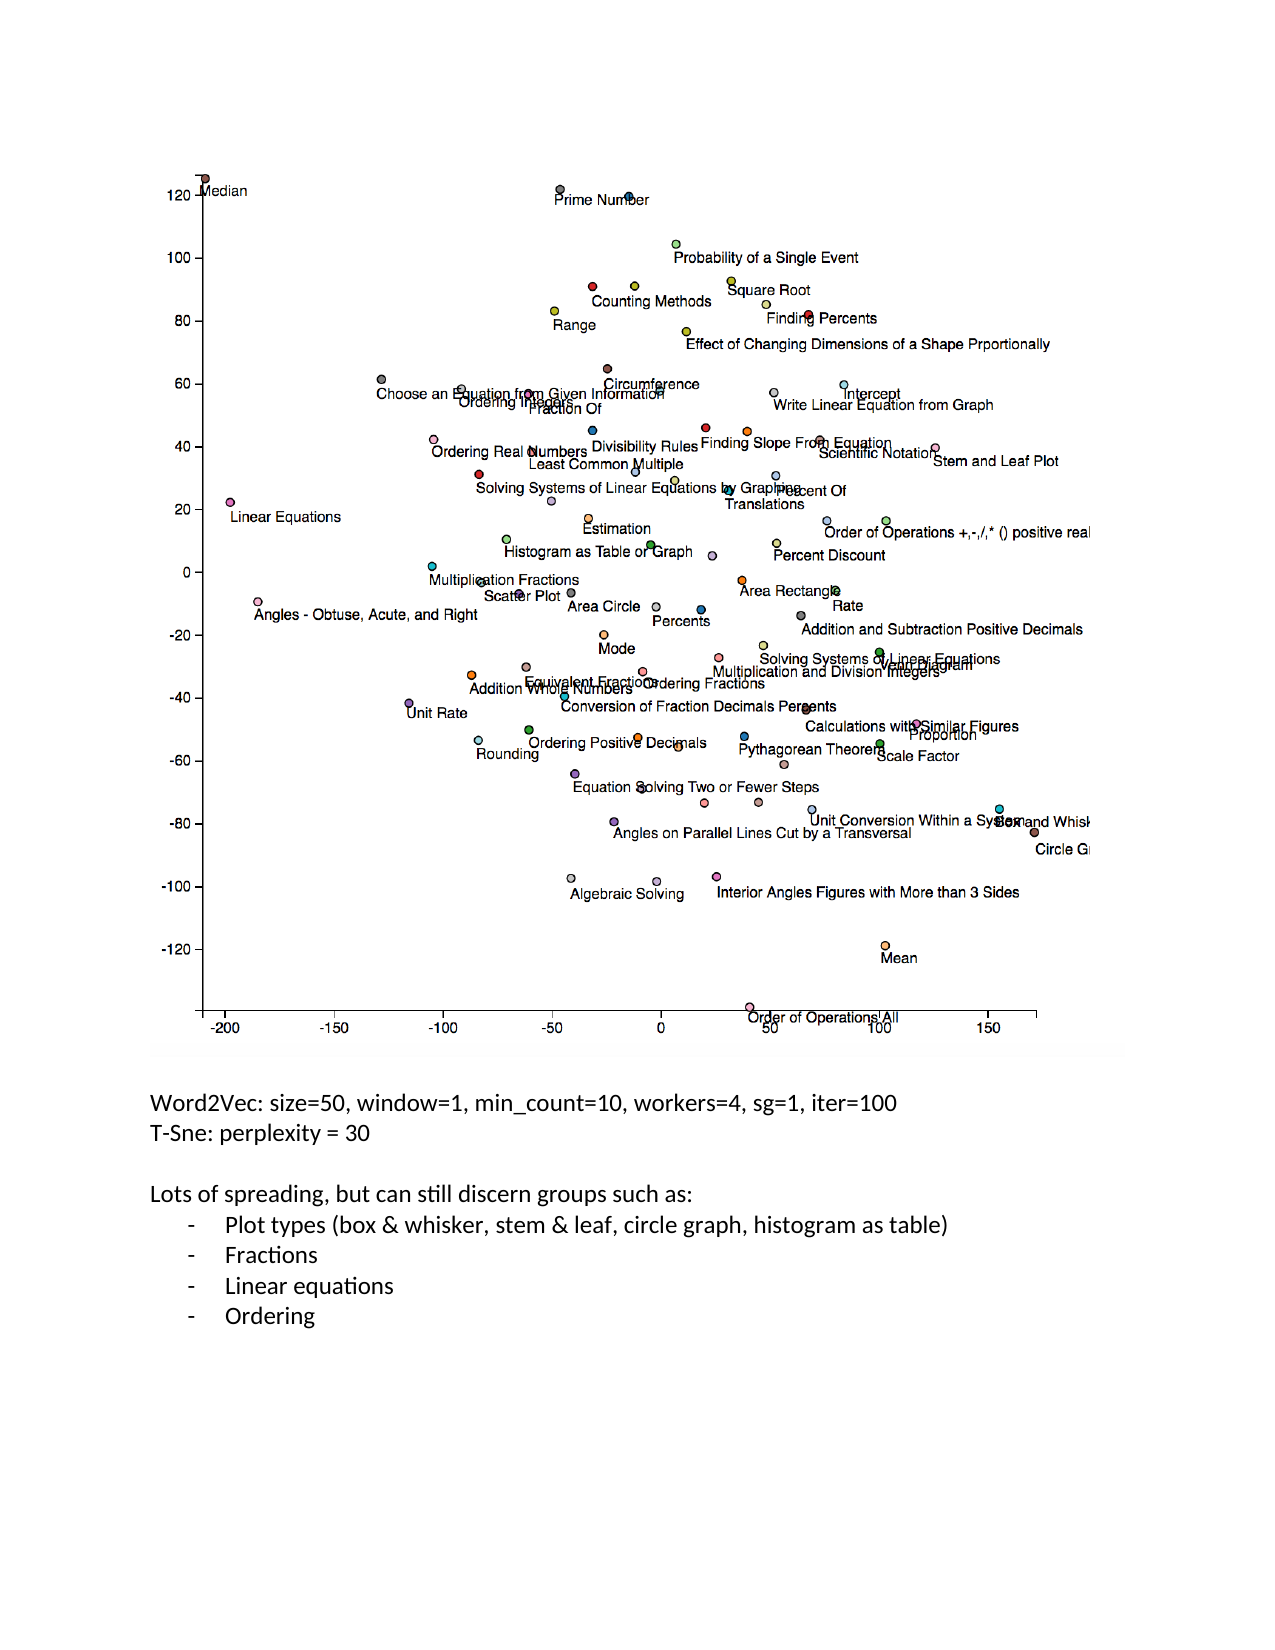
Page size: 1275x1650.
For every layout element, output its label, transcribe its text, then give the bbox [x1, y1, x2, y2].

text Lots of spreading, but can still discern groups such as: [150, 1178, 1125, 1209]
list Ordering [187, 1300, 1125, 1331]
list Linear equations [187, 1270, 1125, 1300]
text T-Sne: perplexity = 30 [150, 1117, 1125, 1148]
picture [150, 150, 1125, 1057]
text Word2Vec: size=50, window=1, min_count=10, workers=4, sg=1, iter=100 [150, 1087, 1125, 1117]
list Plot types (box & whisker, stem & leaf, circle graph, histogram as table) [187, 1209, 1125, 1239]
list Fractions [187, 1239, 1125, 1270]
